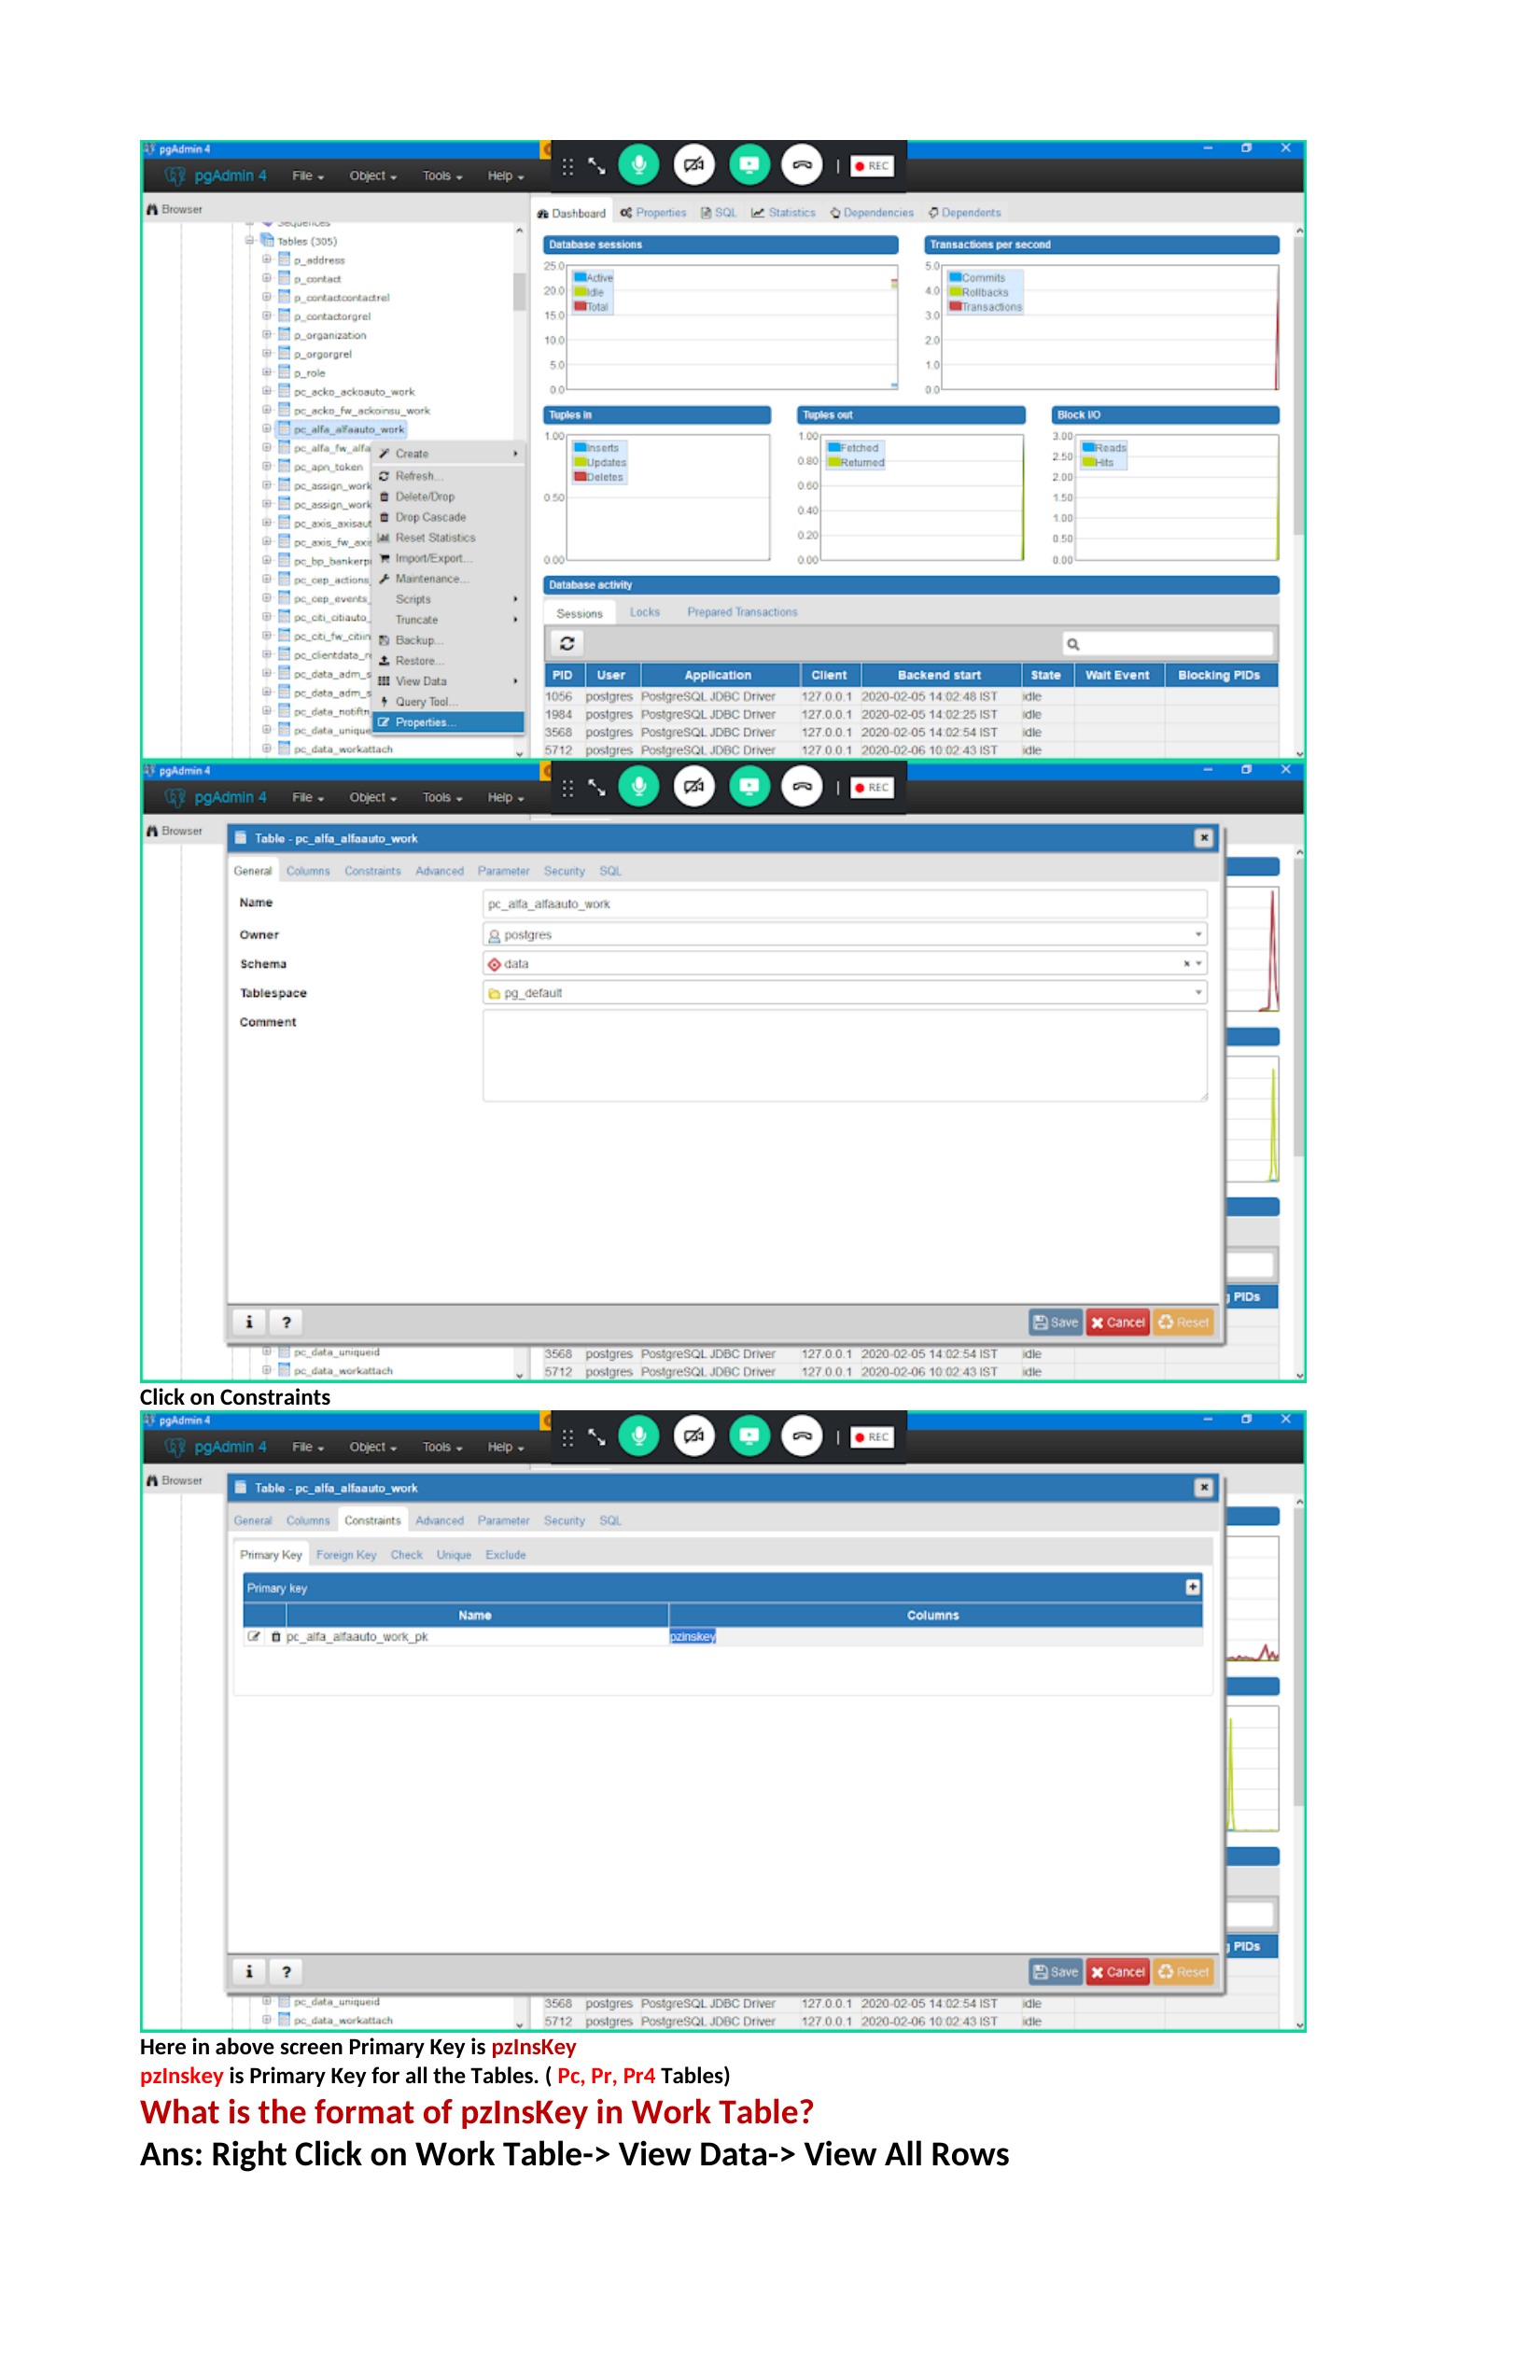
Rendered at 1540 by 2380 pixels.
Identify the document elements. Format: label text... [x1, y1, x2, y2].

picture [140, 140, 1307, 1383]
text What is the format of pzInsKey in Work Table? [140, 2089, 1400, 2132]
text Click on Constraints [140, 1382, 1400, 1411]
text pzInskey is Primary Key for all the Tables. ( Pc, Pr, Pr4 Tables) [140, 2061, 1400, 2089]
text Ans: Right Click on Work Table-> View Data-> View All Rows [140, 2132, 1400, 2175]
text Here in above screen Primary Key is pzInsKey [140, 2032, 1400, 2061]
picture [140, 1410, 1307, 2033]
